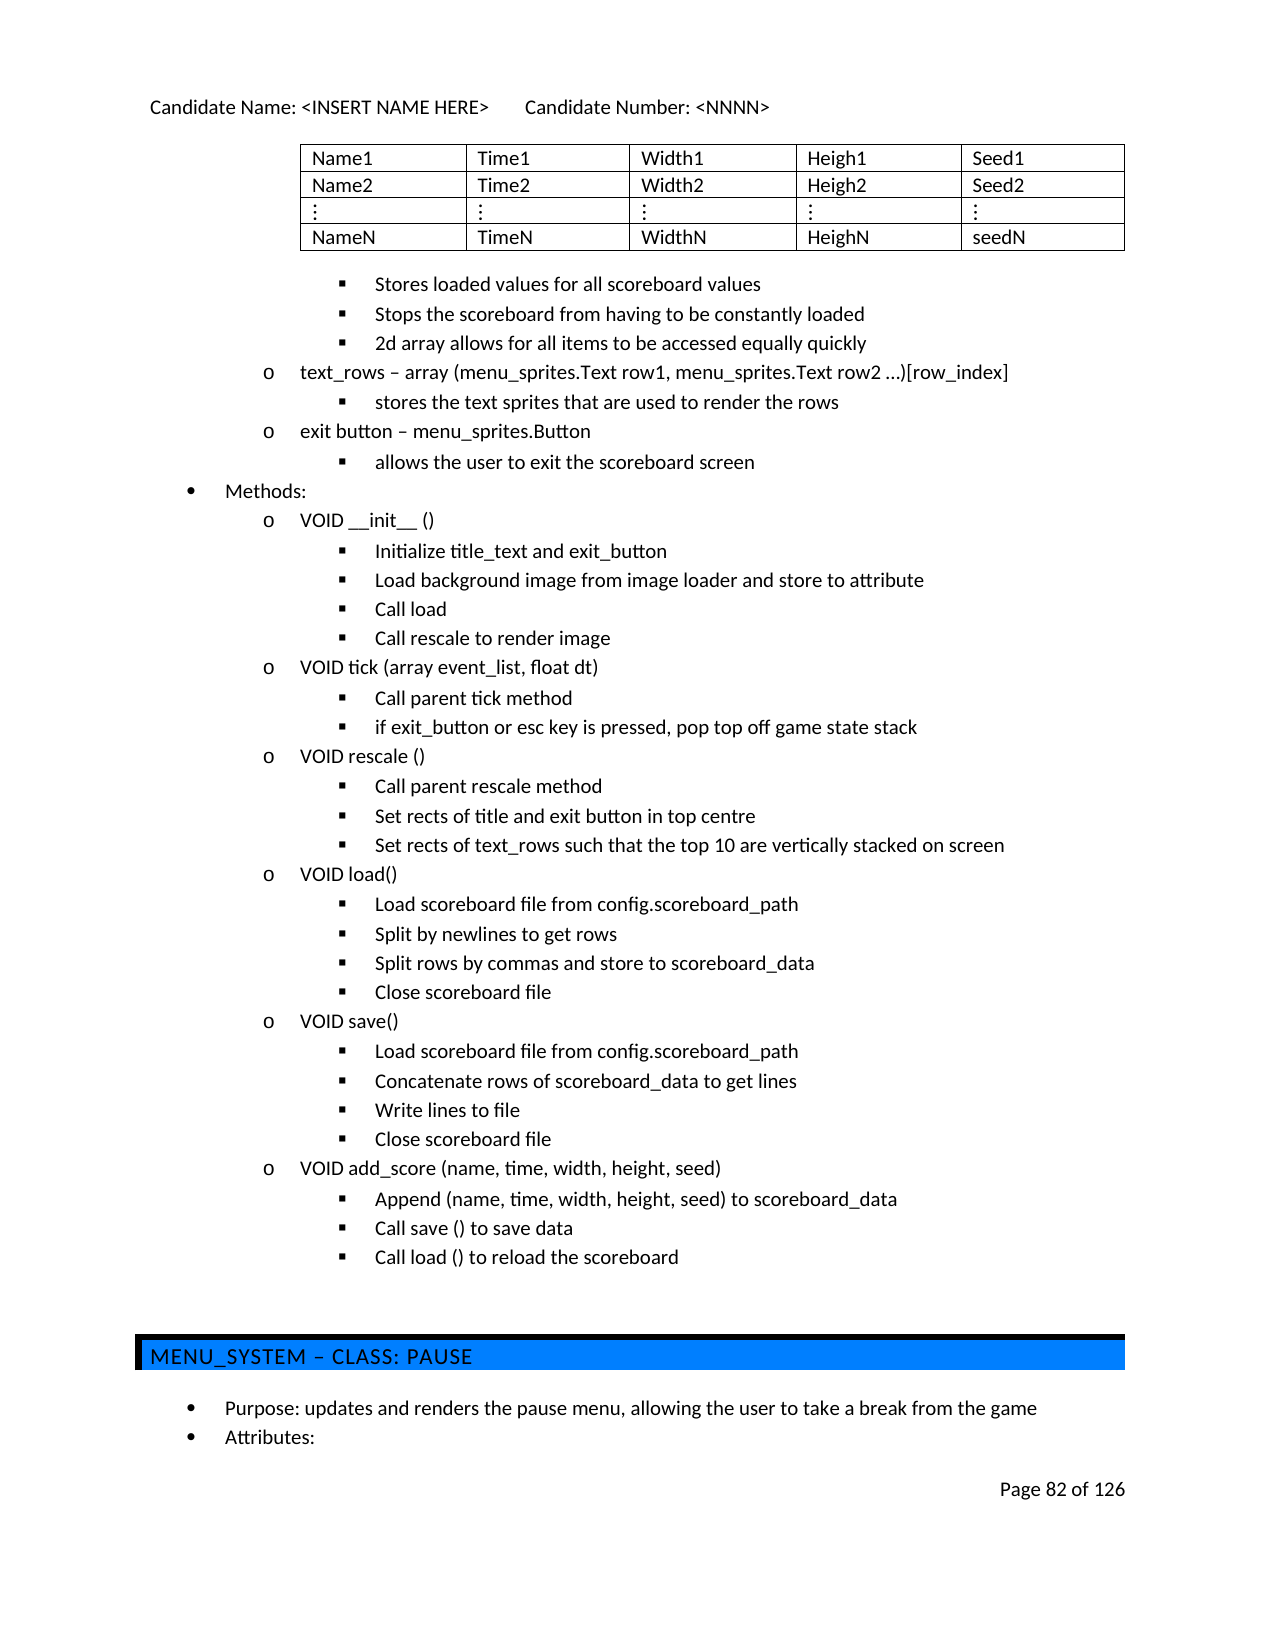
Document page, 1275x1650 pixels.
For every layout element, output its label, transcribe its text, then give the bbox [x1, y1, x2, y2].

list Split by newlines to get rows [337, 921, 1125, 946]
list VOID save() [262, 1008, 1125, 1035]
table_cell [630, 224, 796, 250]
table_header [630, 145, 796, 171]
list Set rects of text_rows such that the top 10 are vertically stacked on screen [337, 832, 1125, 857]
list VOID __init__ () [262, 507, 1125, 534]
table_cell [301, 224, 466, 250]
list stores the text sprites that are used to render the rows [337, 389, 1125, 415]
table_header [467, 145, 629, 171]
list Call save () to save data [337, 1215, 1125, 1240]
list Split rows by commas and store to scoreboard_data [337, 950, 1125, 975]
list Load background image from image loader and store to attribute [337, 567, 1125, 592]
list Attributes: [187, 1424, 1125, 1450]
list Purpose: updates and renders the pause menu, allowing the user to take a break from the game [187, 1395, 1125, 1421]
list VOID load() [262, 861, 1125, 888]
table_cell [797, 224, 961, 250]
list allows the user to exit the scoreboard screen [337, 449, 1125, 474]
list Call load [337, 596, 1125, 622]
list Stores loaded values for all scoreboard values [337, 272, 1125, 297]
list Write lines to file [337, 1097, 1125, 1122]
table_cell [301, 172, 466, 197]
list if exit_button or esc key is pressed, pop top off game state stack [337, 714, 1125, 739]
list VOID tick (array event_list, float dt) [262, 654, 1125, 681]
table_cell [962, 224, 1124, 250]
list Close scoreboard file [337, 979, 1125, 1004]
list Close scoreboard file [337, 1126, 1125, 1152]
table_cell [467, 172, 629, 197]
list Load scoreboard file from config.scoreboard_path [337, 1039, 1125, 1064]
text Menu_System – Class: Pause [142, 1340, 1125, 1370]
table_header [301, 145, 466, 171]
list Concatenate rows of scoreboard_data to get lines [337, 1068, 1125, 1093]
list Set rects of title and exit button in top centre [337, 803, 1125, 828]
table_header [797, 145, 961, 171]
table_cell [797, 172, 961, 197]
list Methods: [187, 478, 1125, 504]
list text_rows – array (menu_sprites.Text row1, menu_sprites.Text row2 …)[row_index] [262, 359, 1125, 386]
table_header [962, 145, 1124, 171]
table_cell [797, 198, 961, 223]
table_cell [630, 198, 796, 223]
list Append (name, time, width, height, seed) to scoreboard_data [337, 1186, 1125, 1211]
list Stops the scoreboard from having to be constantly loaded [337, 301, 1125, 326]
list Call parent tick method [337, 685, 1125, 710]
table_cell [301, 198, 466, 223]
list exit button – menu_sprites.Button [262, 419, 1125, 445]
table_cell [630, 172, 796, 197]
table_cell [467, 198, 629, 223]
list Call parent rescale method [337, 774, 1125, 799]
list VOID add_score (name, time, width, height, seed) [262, 1155, 1125, 1182]
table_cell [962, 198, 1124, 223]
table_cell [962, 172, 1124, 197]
list Load scoreboard file from config.scoreboard_path [337, 892, 1125, 917]
list Initialize title_text and exit_button [337, 538, 1125, 563]
list Call rescale to render image [337, 625, 1125, 651]
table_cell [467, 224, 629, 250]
list 2d array allows for all items to be accessed equally quickly [337, 330, 1125, 355]
list Call load () to reload the scoreboard [337, 1244, 1125, 1269]
list VOID rescale () [262, 743, 1125, 770]
